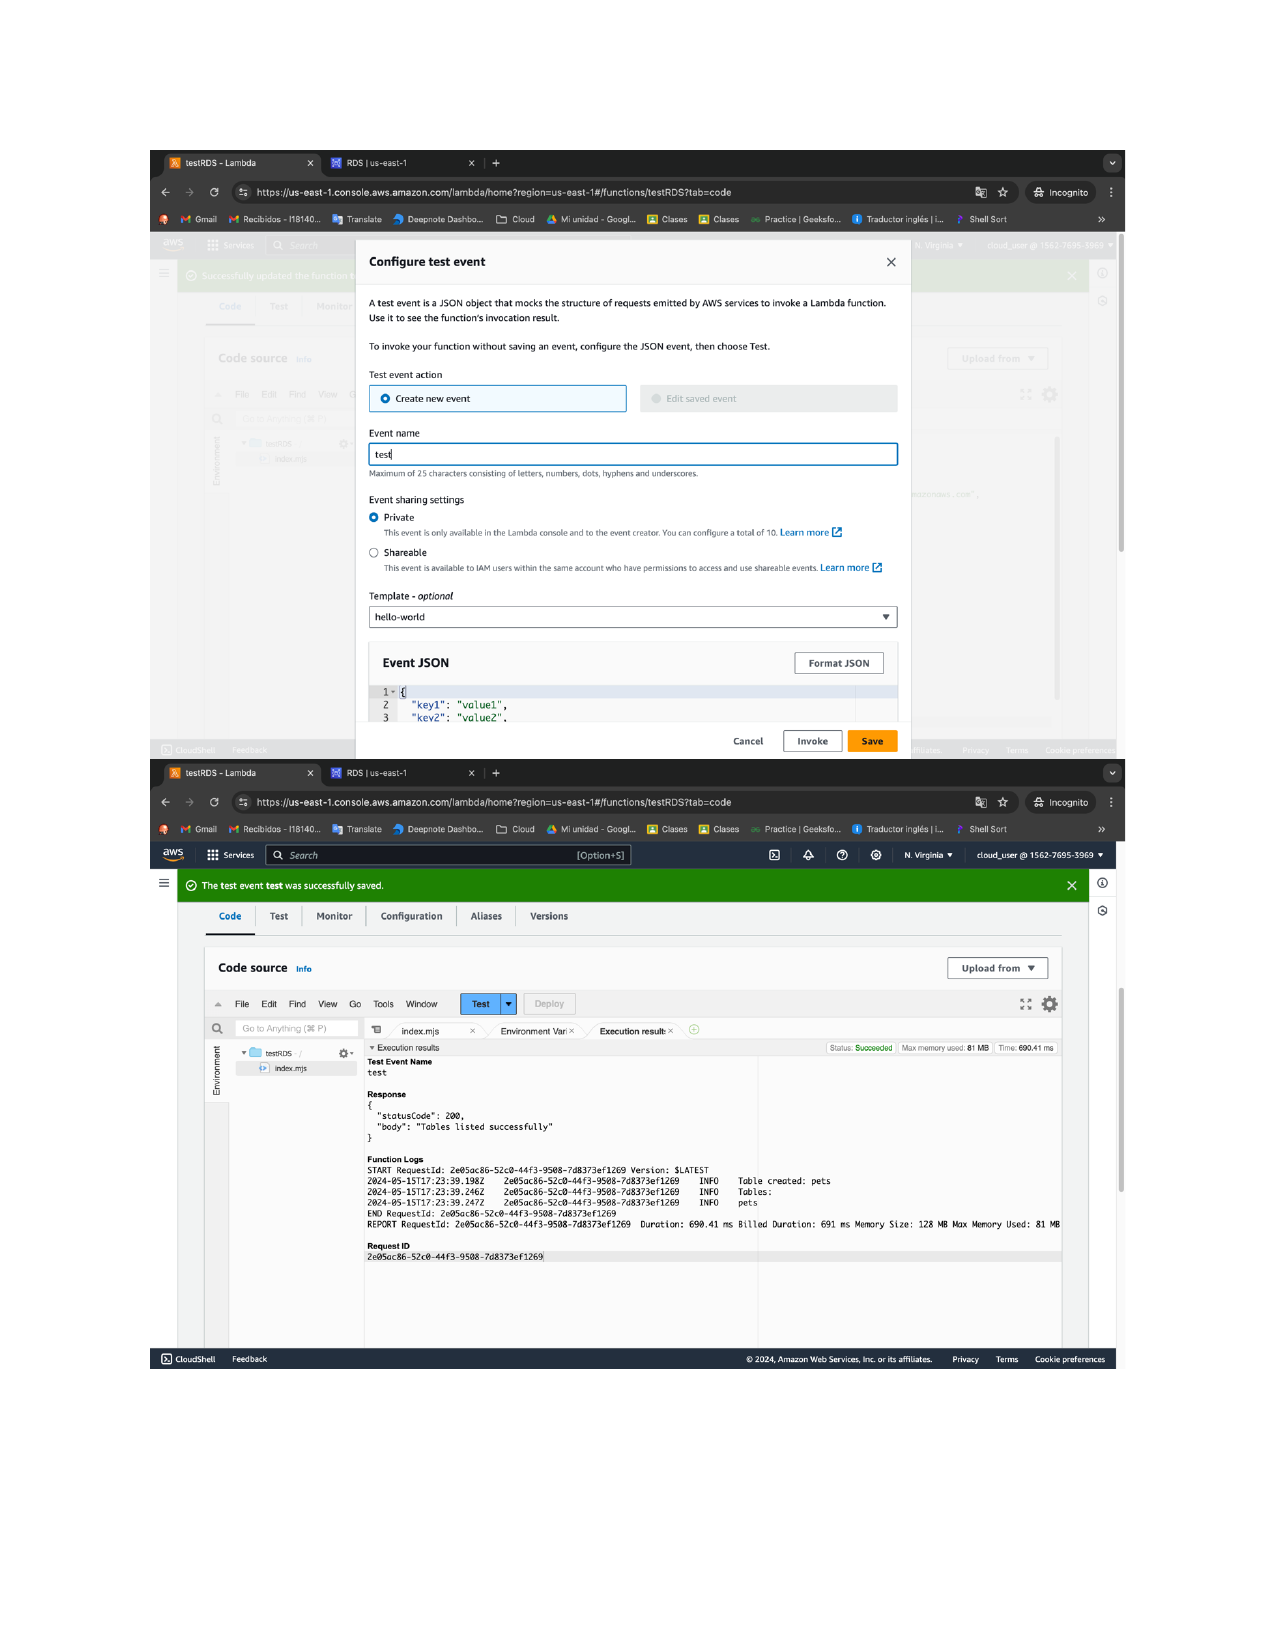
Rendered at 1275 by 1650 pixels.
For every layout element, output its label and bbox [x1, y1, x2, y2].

picture [150, 150, 1125, 1369]
